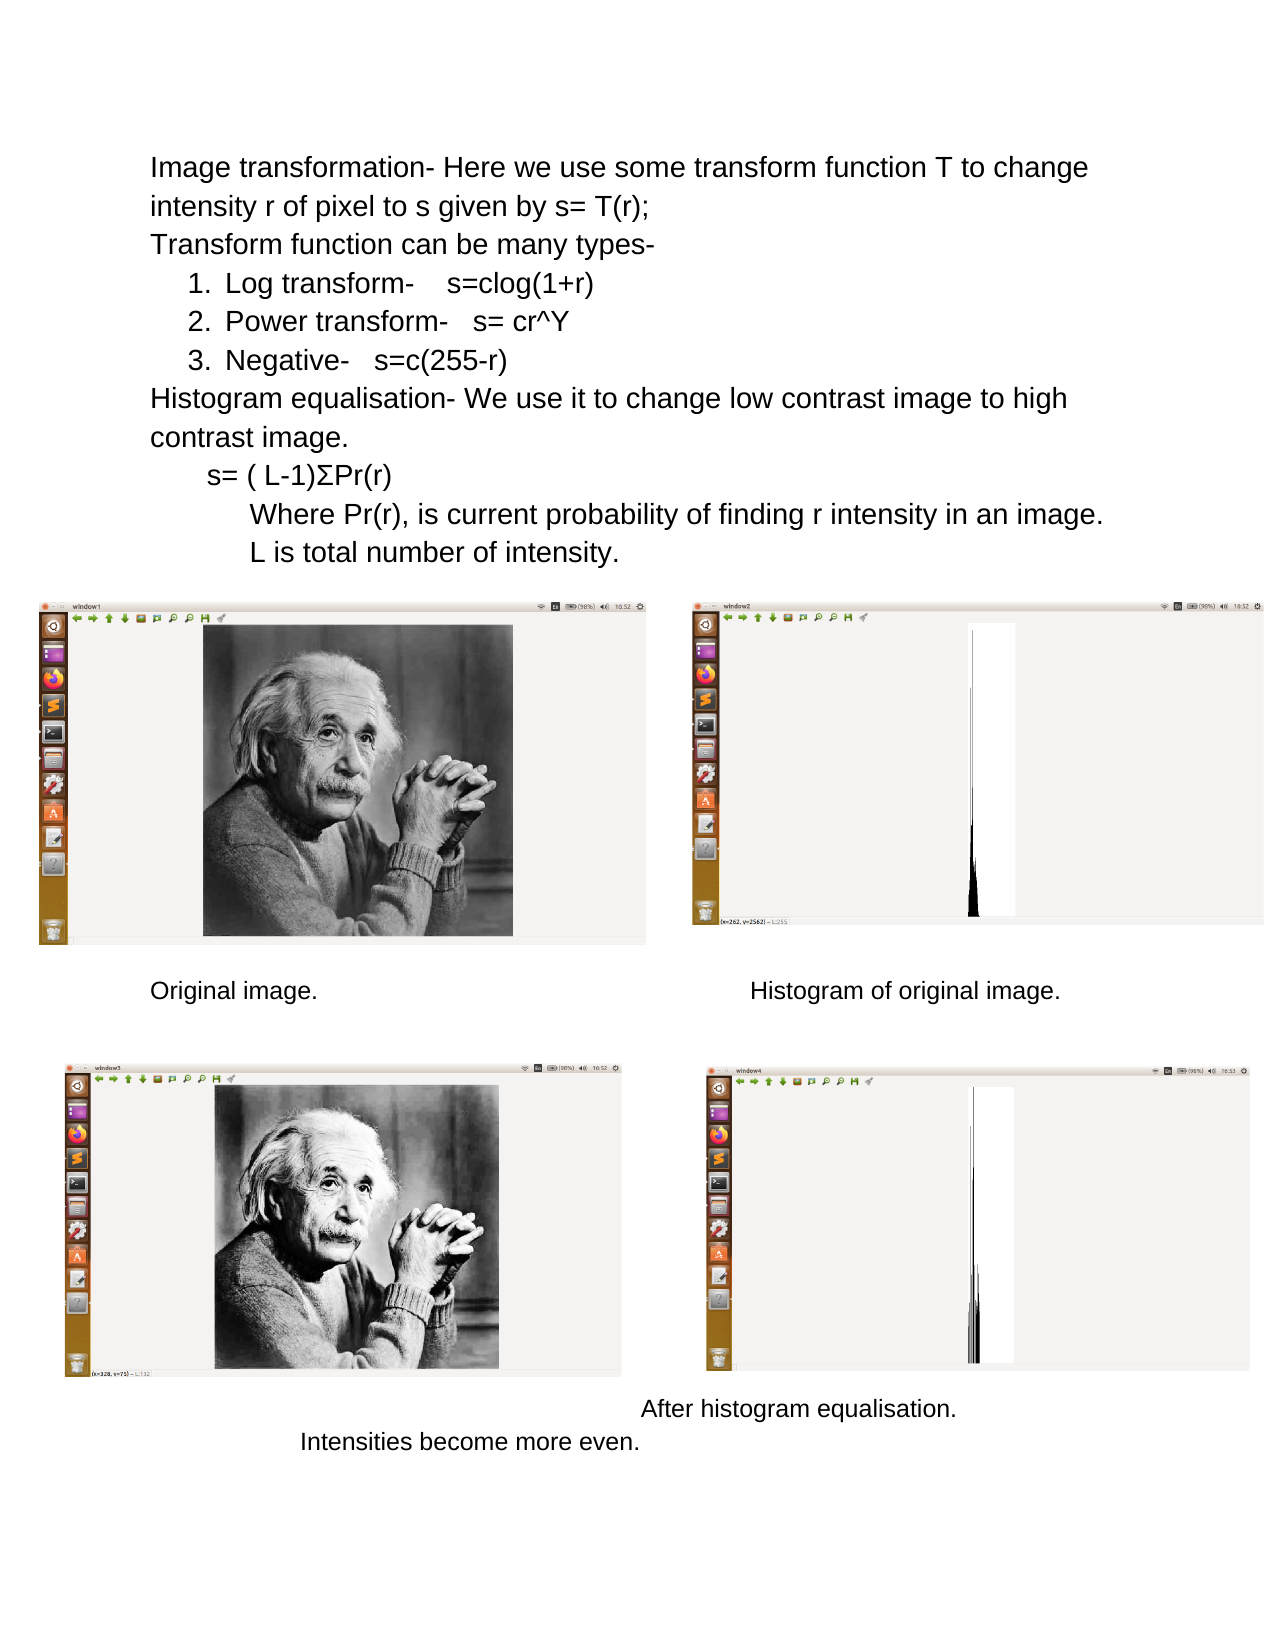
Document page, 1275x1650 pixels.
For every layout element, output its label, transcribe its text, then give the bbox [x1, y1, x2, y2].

text Original image. Histogram of original image. [150, 976, 1125, 1005]
text Histogram equalisation- We use it to change low contrast image to high contrast image. [150, 381, 1125, 453]
list Power transform- s= cr^Y [187, 304, 1125, 338]
picture [706, 1066, 1250, 1371]
picture [692, 602, 1264, 925]
list Negative- s=c(255-r) [187, 343, 1125, 376]
text Where Pr(r), is current probability of finding r intensity in an image. [225, 497, 1125, 530]
list Log transform- s=clog(1+r) [187, 266, 1125, 299]
picture [39, 602, 647, 945]
text L is total number of intensity. [225, 535, 1125, 569]
text Image transformation- Here we use some transform function T to change intensity r of pixel to s given by s= T(r); [150, 150, 1125, 222]
text After histogram equalisation. Intensities become more even. [150, 1394, 1125, 1456]
text Transform function can be many types- [150, 227, 1125, 261]
picture [64, 1063, 622, 1377]
text s= ( L-1)ΣPr(r) [150, 458, 1125, 492]
